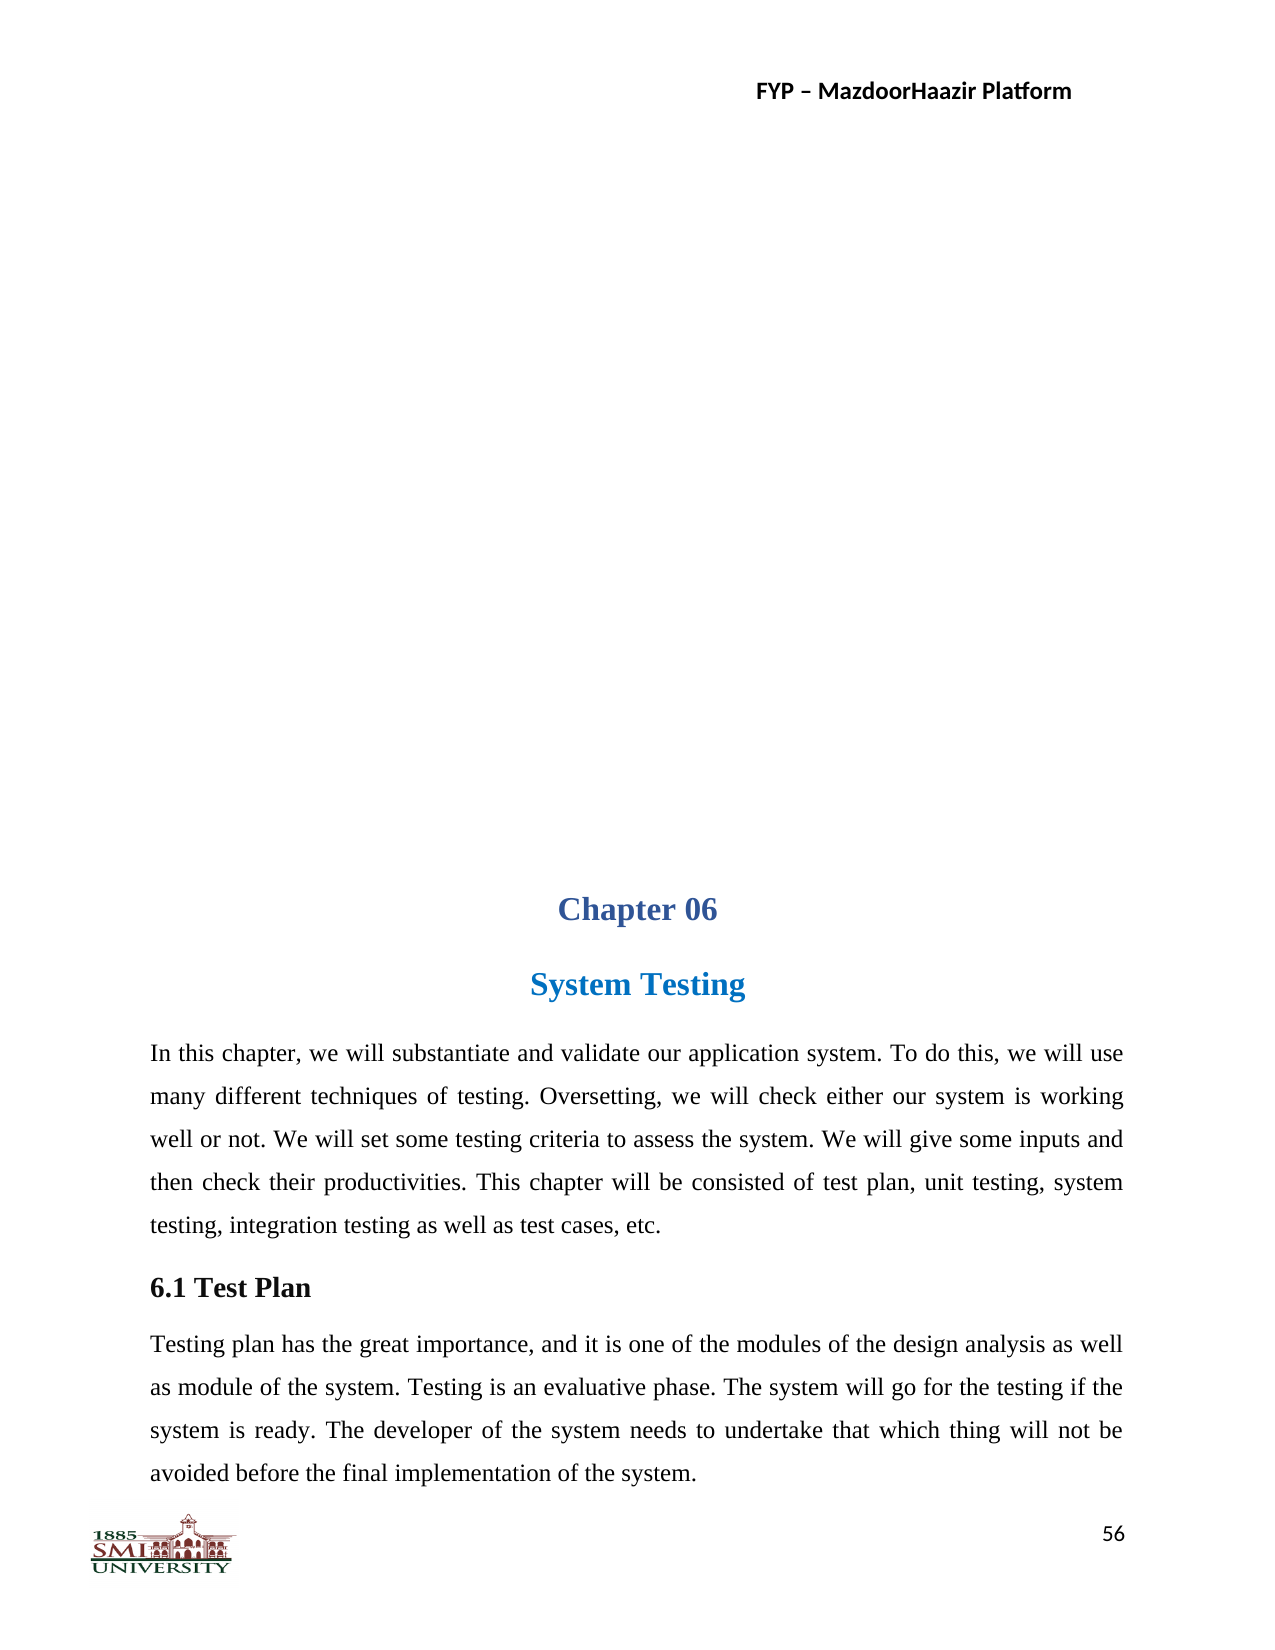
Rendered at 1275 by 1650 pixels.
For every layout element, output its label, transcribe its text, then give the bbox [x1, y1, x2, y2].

text Chapter 06 [150, 890, 1125, 928]
picture [89, 1498, 239, 1588]
subtitle 6.1 Test Plan [150, 1270, 1125, 1304]
text System Testing [150, 964, 1125, 1002]
text In this chapter, we will substantiate and validate our application system. To do this, we will use many different techniques of testing. Oversetting, we will check either our system is working well or not. We will set some testing criteria to assess the system. We will give some inputs and then check their productivities. This chapter will be consisted of test plan, unit testing, system testing, integration testing as well as test cases, etc. [150, 1038, 1125, 1239]
text Testing plan has the great importance, and it is one of the modules of the design analysis as well as module of the system. Testing is an evaluative phase. The system will go for the testing if the system is ready. The developer of the system needs to undertake that which thing will not be avoided before the final implementation of the system. [150, 1329, 1125, 1487]
